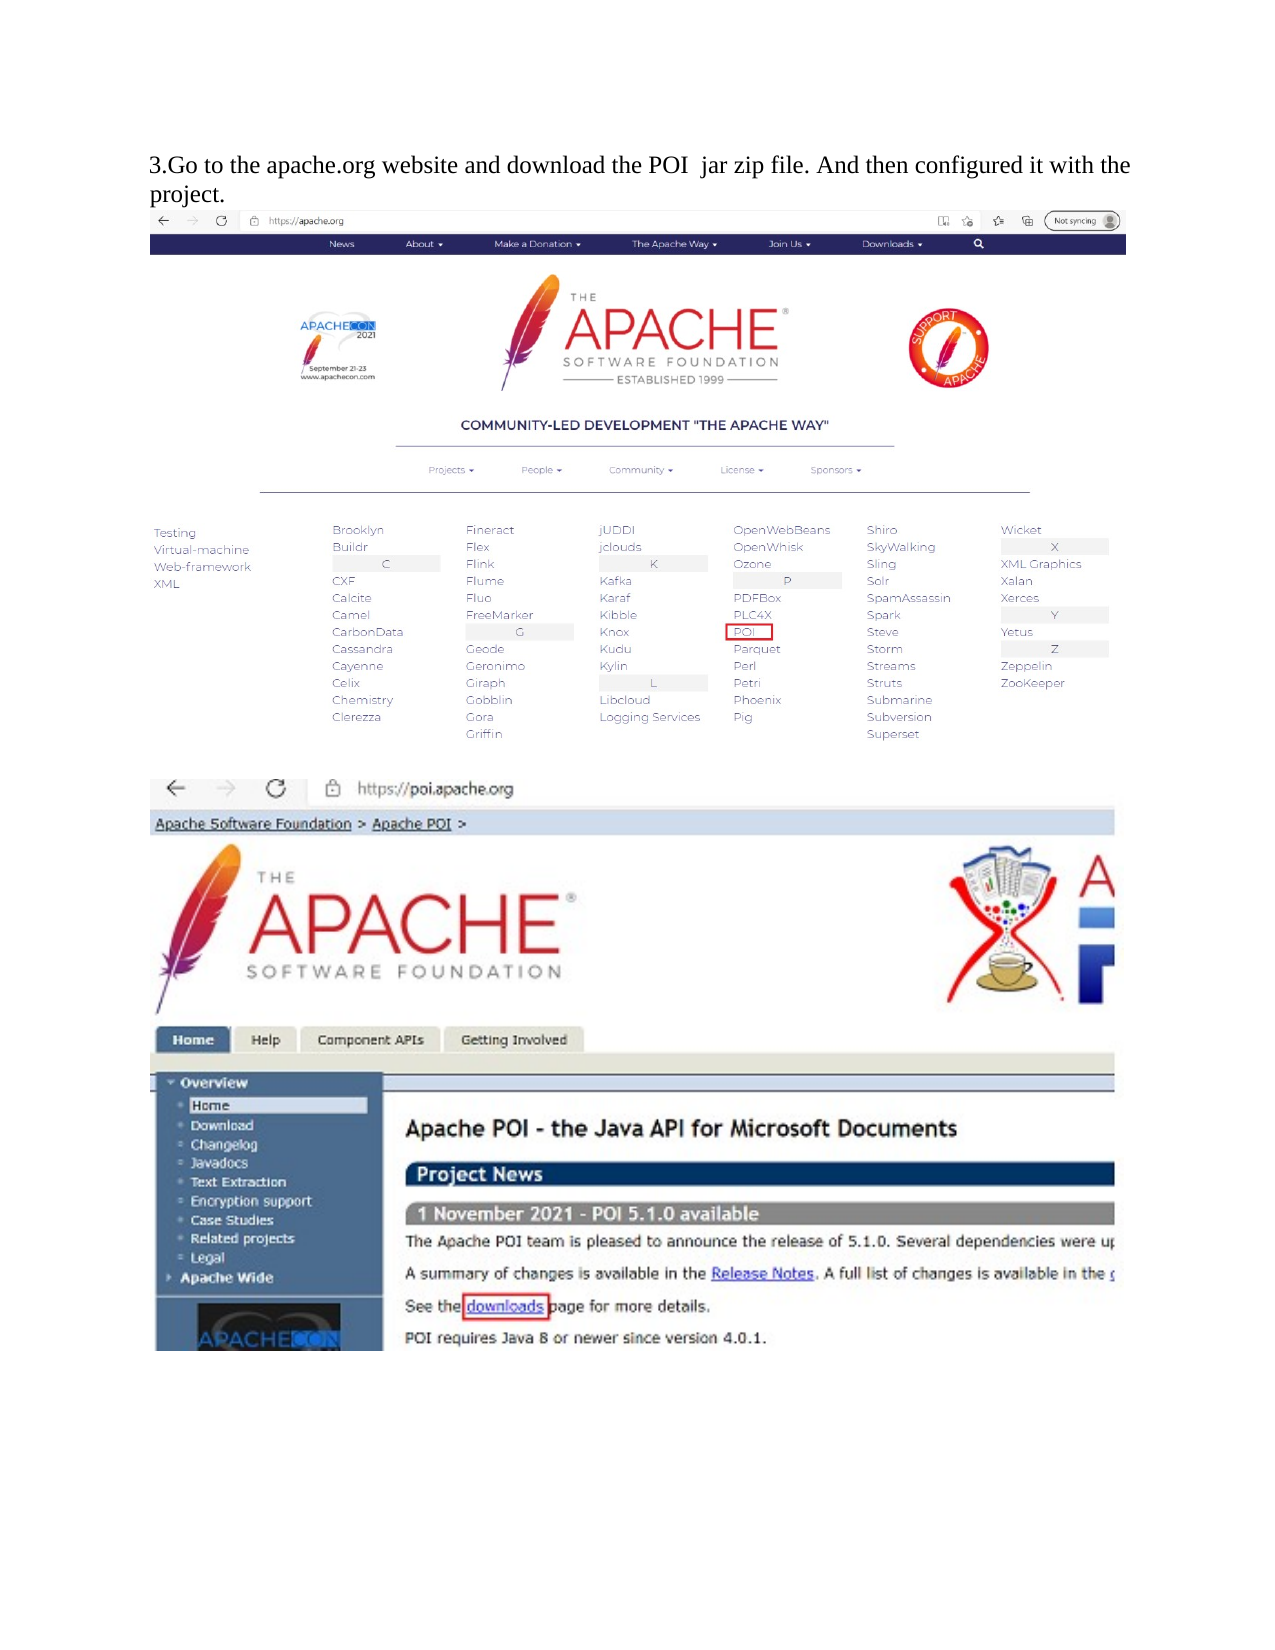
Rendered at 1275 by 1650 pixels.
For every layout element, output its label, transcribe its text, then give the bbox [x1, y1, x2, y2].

picture [150, 523, 1126, 755]
picture [150, 210, 1126, 498]
text 3.Go to the apache.org website and download the POI jar zip file. And then configured it with the project. [148, 150, 1133, 208]
picture [150, 779, 1124, 1351]
